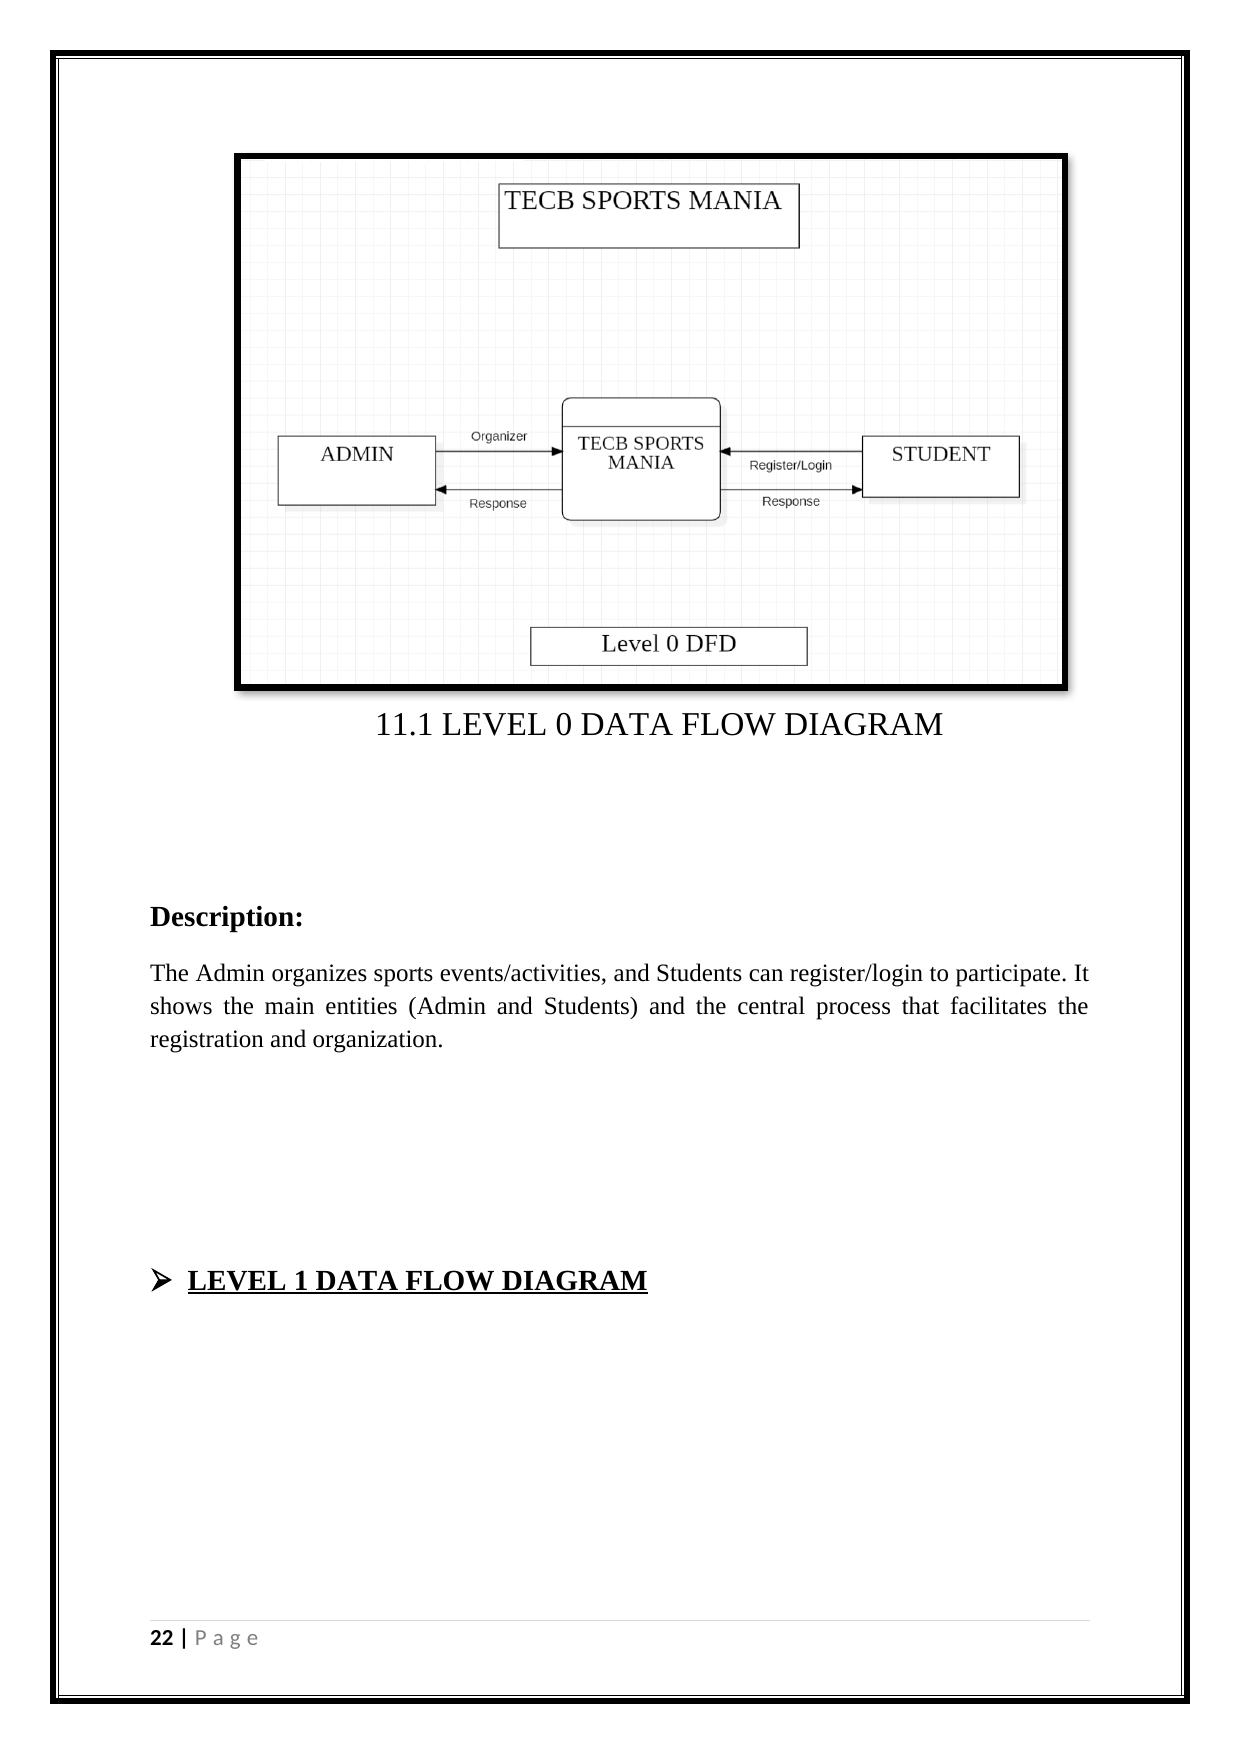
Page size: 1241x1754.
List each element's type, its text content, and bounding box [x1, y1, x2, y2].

list 11.1 LEVEL 0 DATA FLOW DIAGRAM [234, 704, 1090, 743]
list LEVEL 1 DATA FLOW DIAGRAM [150, 1263, 1090, 1297]
picture [241, 159, 1062, 684]
text Description: [150, 899, 1090, 932]
text The Admin organizes sports events/activities, and Students can register/login to participate. It shows the main entities (Admin and Students) and the central process that facilitates the registration and organization. [150, 958, 1090, 1053]
